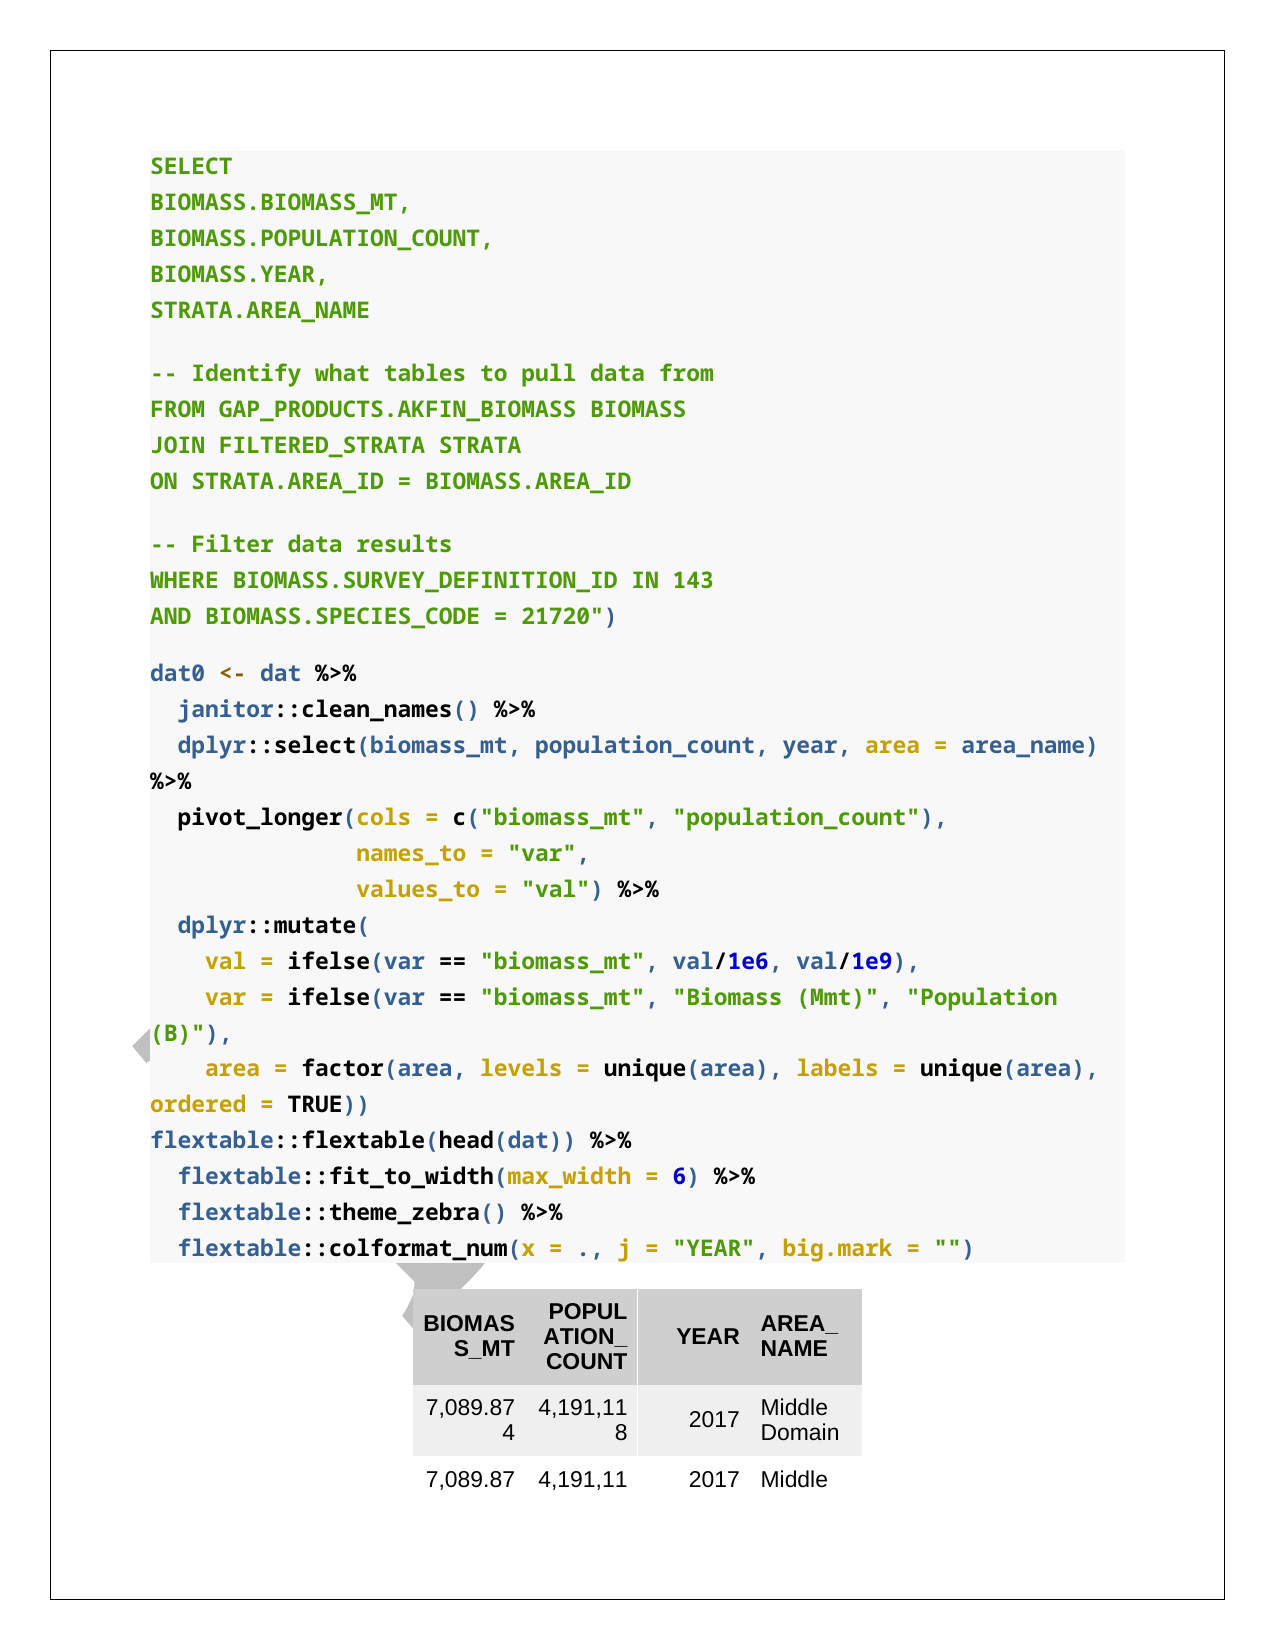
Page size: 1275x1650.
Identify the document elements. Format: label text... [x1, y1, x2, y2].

table_header POPULATION_COUNT [525, 1289, 637, 1385]
table_cell Middle Domain [750, 1385, 862, 1456]
table_cell 7,089.874 [413, 1385, 525, 1456]
table_cell 4,191,118 [525, 1385, 637, 1456]
table_header AREA_NAME [750, 1289, 862, 1385]
table_header YEAR [638, 1289, 750, 1385]
table_cell 2017 [638, 1385, 750, 1456]
table_cell Middle Domain [750, 1456, 862, 1493]
table_cell 2017 [638, 1456, 750, 1493]
text dat0 <- dat %>% janitor::clean_names() %>% dplyr::select(biomass_mt, population_count, year, area = area_name) %>% pivot_longer(cols = c("biomass_mt", "population_count"), names_to = "var", values_to = "val") %>% dplyr::mutate( val = ifelse(var == "biomass_mt", val/1e6, val/1e9), var = ifelse(var == "biomass_mt", "Biomass (Mmt)", "Population (B)"), area = factor(area, levels = unique(area), labels = unique(area), ordered = TRUE)) flextable::flextable(head(dat)) %>% flextable::fit_to_width(max_width = 6) %>% flextable::theme_zebra() %>% flextable::colformat_num(x = ., j = "YEAR", big.mark = "") [150, 657, 1125, 1263]
table_header BIOMASS_MT [413, 1289, 525, 1385]
table_cell 4,191,118 [525, 1456, 637, 1493]
table_cell 7,089.874 [413, 1456, 525, 1493]
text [150, 150, 1125, 632]
